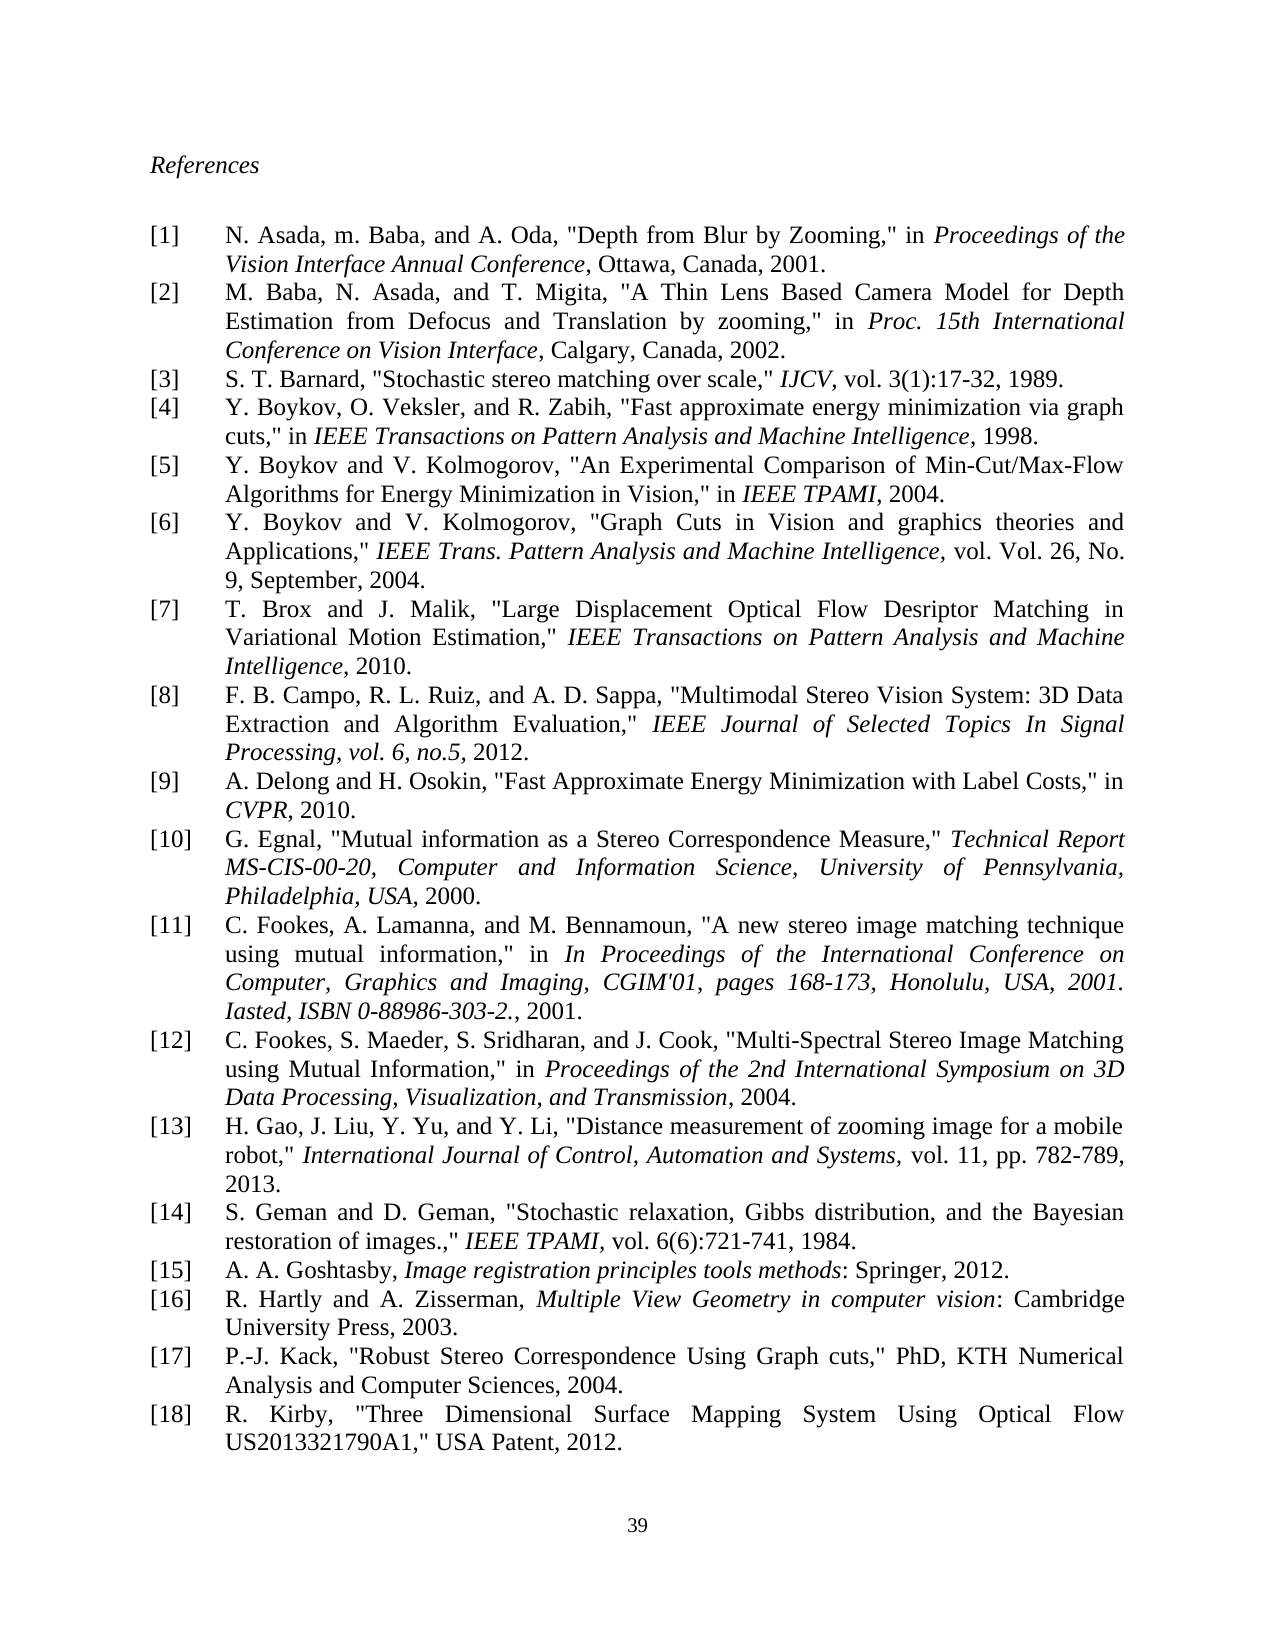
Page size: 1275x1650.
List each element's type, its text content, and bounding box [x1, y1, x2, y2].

text [7] T. Brox and J. Malik, "Large Displacement Optical Flow Desriptor Matching in Variational Motion Estimation," IEEE Transactions on Pattern Analysis and Machine Intelligence, 2010. [150, 594, 1125, 680]
text [1] N. Asada, m. Baba, and A. Oda, "Depth from Blur by Zooming," in Proceedings of the Vision Interface Annual Conference, Ottawa, Canada, 2001. [150, 220, 1125, 277]
text [12] C. Fookes, S. Maeder, S. Sridharan, and J. Cook, "Multi-Spectral Stereo Image Matching using Mutual Information," in Proceedings of the 2nd International Symposium on 3D Data Processing, Visualization, and Transmission, 2004. [150, 1025, 1125, 1111]
text [9] A. Delong and H. Osokin, "Fast Approximate Energy Minimization with Label Costs," in CVPR, 2010. [150, 766, 1125, 824]
text [16] R. Hartly and A. Zisserman, Multiple View Geometry in computer vision: Cambridge University Press, 2003. [150, 1284, 1125, 1341]
text [10] G. Egnal, "Mutual information as a Stereo Correspondence Measure," Technical Report MS-CIS-00-20, Computer and Information Science, University of Pennsylvania, Philadelphia, USA, 2000. [150, 824, 1125, 910]
text [6] Y. Boykov and V. Kolmogorov, "Graph Cuts in Vision and graphics theories and Applications," IEEE Trans. Pattern Analysis and Machine Intelligence, vol. Vol. 26, No. 9, September, 2004. [150, 507, 1125, 594]
text [18] R. Kirby, "Three Dimensional Surface Mapping System Using Optical Flow US2013321790A1," USA Patent, 2012. [150, 1399, 1125, 1456]
text [11] C. Fookes, A. Lamanna, and M. Bennamoun, "A new stereo image matching technique using mutual information," in In Proceedings of the International Conference on Computer, Graphics and Imaging, CGIM'01, pages 168-173, Honolulu, USA, 2001. Iasted, ISBN 0-88986-303-2., 2001. [150, 910, 1125, 1025]
text [2] M. Baba, N. Asada, and T. Migita, "A Thin Lens Based Camera Model for Depth Estimation from Defocus and Translation by zooming," in Proc. 15th International Conference on Vision Interface, Calgary, Canada, 2002. [150, 277, 1125, 364]
text [3] S. T. Barnard, "Stochastic stereo matching over scale," IJCV, vol. 3(1):17-32, 1989. [150, 364, 1125, 392]
text [8] F. B. Campo, R. L. Ruiz, and A. D. Sappa, "Multimodal Stereo Vision System: 3D Data Extraction and Algorithm Evaluation," IEEE Journal of Selected Topics In Signal Processing, vol. 6, no.5, 2012. [150, 680, 1125, 766]
text [17] P.-J. Kack, "Robust Stereo Correspondence Using Graph cuts," PhD, KTH Numerical Analysis and Computer Sciences, 2004. [150, 1341, 1125, 1399]
text [15] A. A. Goshtasby, Image registration principles tools methods: Springer, 2012. [150, 1255, 1125, 1284]
subtitle References [150, 150, 1125, 179]
text [4] Y. Boykov, O. Veksler, and R. Zabih, "Fast approximate energy minimization via graph cuts," in IEEE Transactions on Pattern Analysis and Machine Intelligence, 1998. [150, 392, 1125, 450]
text [14] S. Geman and D. Geman, "Stochastic relaxation, Gibbs distribution, and the Bayesian restoration of images.," IEEE TPAMI, vol. 6(6):721-741, 1984. [150, 1197, 1125, 1255]
text [5] Y. Boykov and V. Kolmogorov, "An Experimental Comparison of Min-Cut/Max-Flow Algorithms for Energy Minimization in Vision," in IEEE TPAMI, 2004. [150, 450, 1125, 507]
text [13] H. Gao, J. Liu, Y. Yu, and Y. Li, "Distance measurement of zooming image for a mobile robot," International Journal of Control, Automation and Systems, vol. 11, pp. 782-789, 2013. [150, 1111, 1125, 1197]
